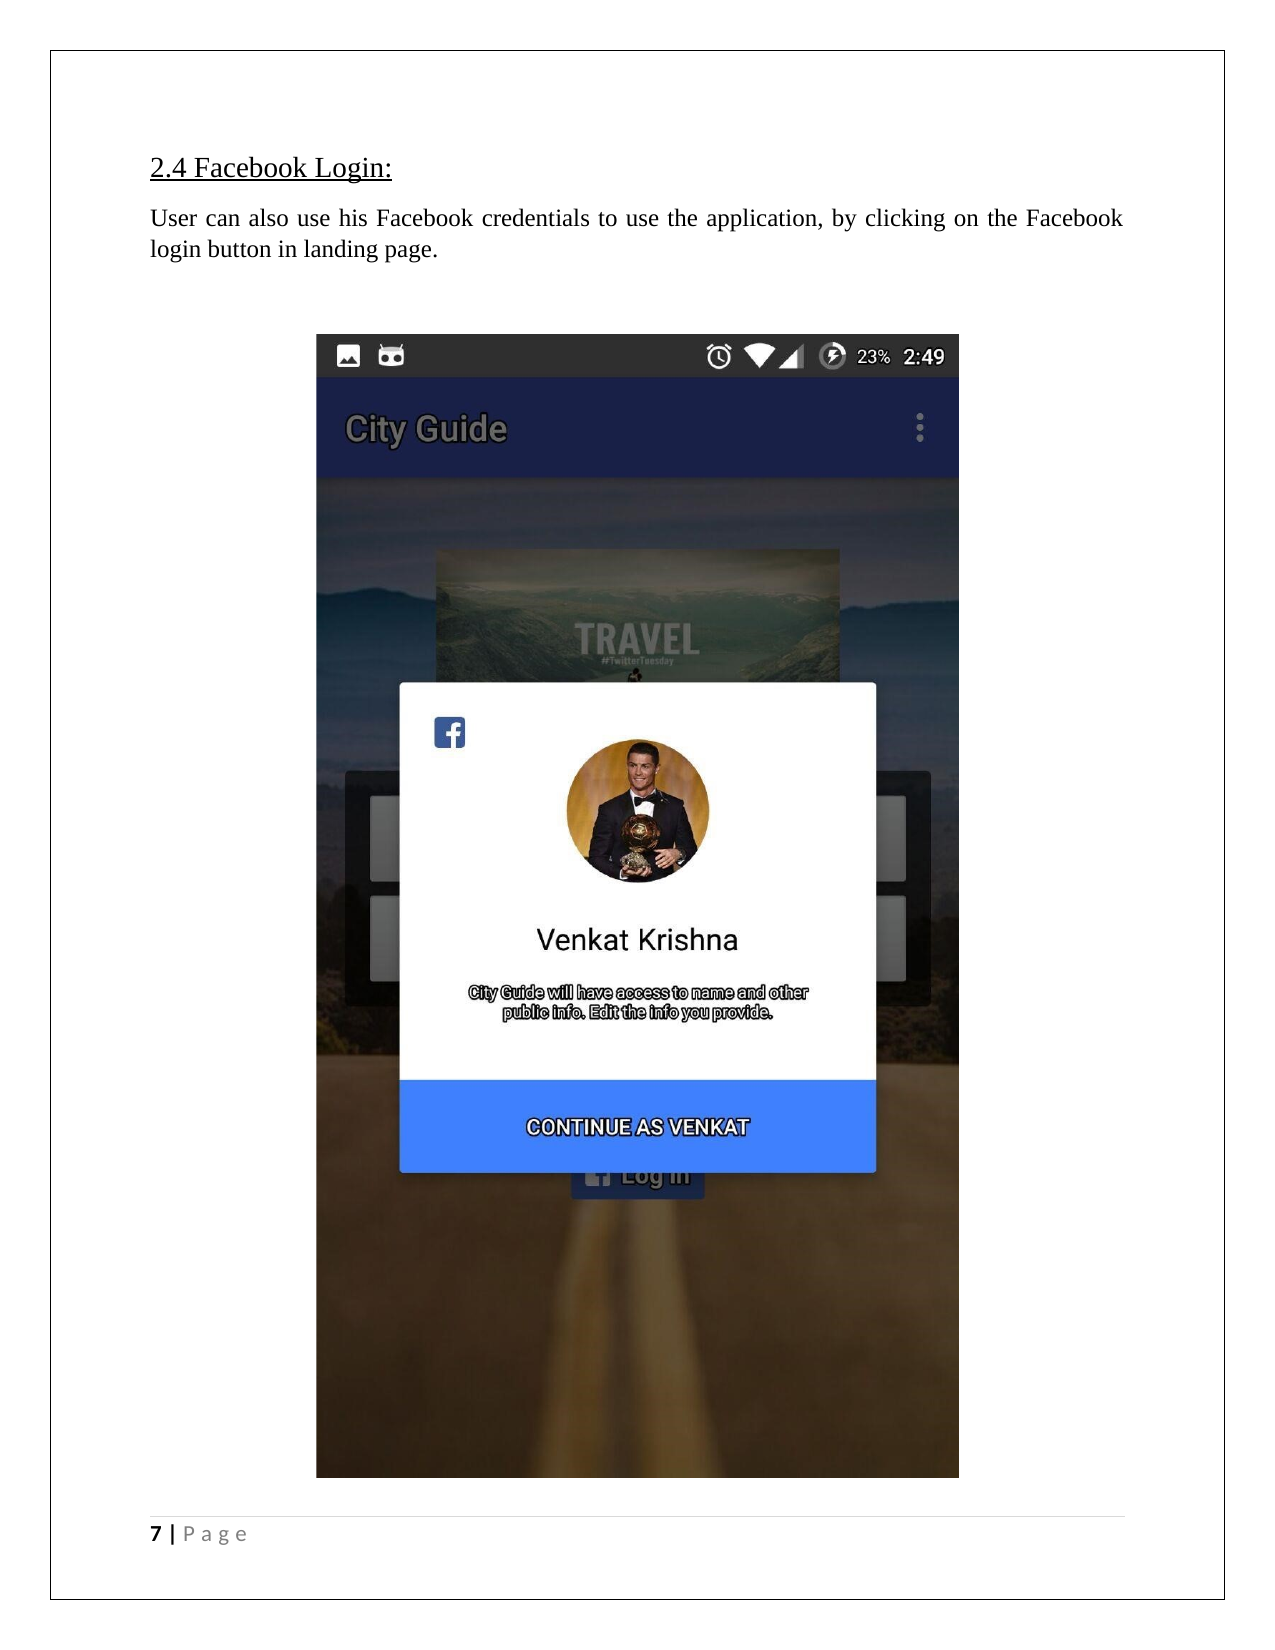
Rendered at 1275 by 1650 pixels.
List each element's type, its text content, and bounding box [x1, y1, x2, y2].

text 2.4 Facebook Login: [150, 150, 1125, 183]
picture [316, 334, 959, 1478]
text User can also use his Facebook credentials to use the application, by clicking on the Facebook login button in landing page. [150, 203, 1125, 263]
